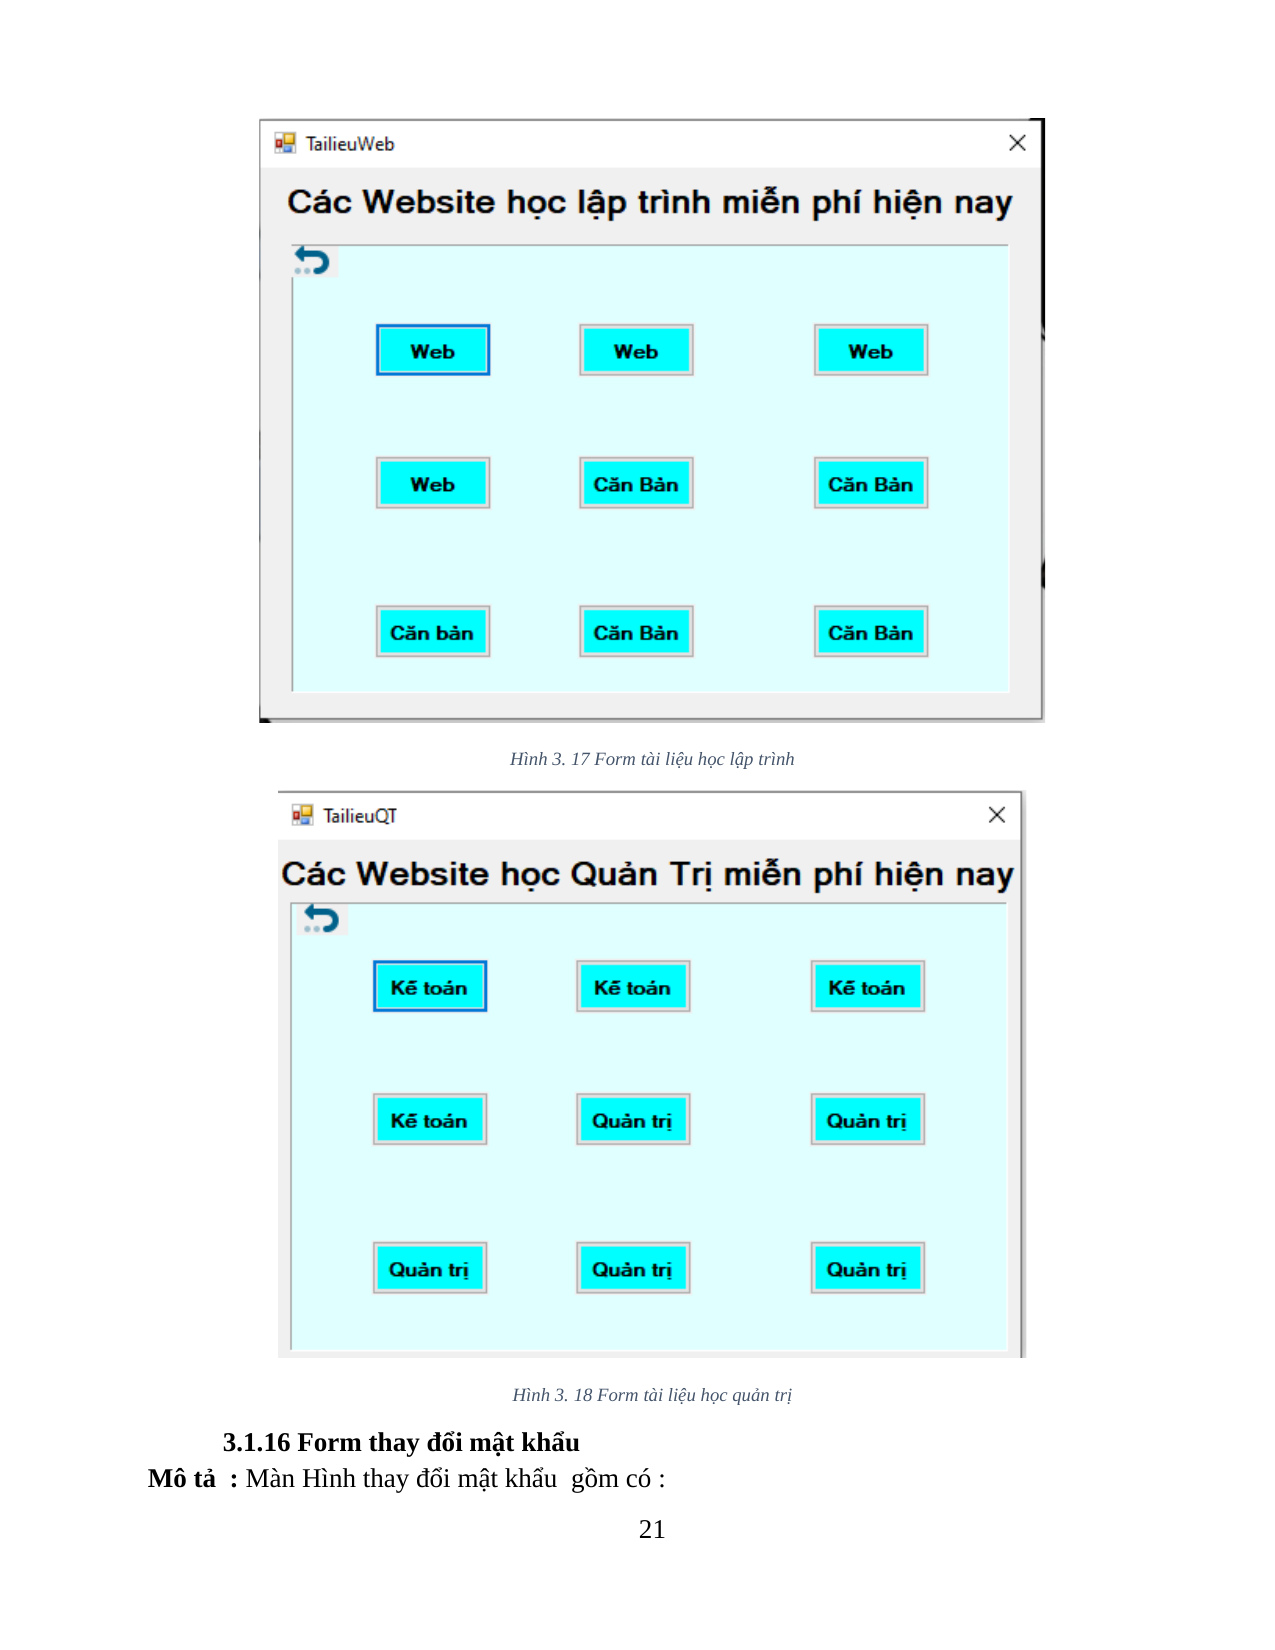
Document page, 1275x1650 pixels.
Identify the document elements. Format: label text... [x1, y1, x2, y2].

subtitle 3.1.16 Form thay đổi mật khẩu [148, 1426, 1157, 1457]
text Hình 3. 18 Form tài liệu học quản trị [148, 1383, 1157, 1405]
text Hình 3. 17 Form tài liệu học lập trình [148, 748, 1157, 770]
picture [259, 118, 1046, 723]
text Mô tả : Màn Hình thay đổi mật khẩu gồm có : [148, 1462, 1157, 1493]
picture [278, 790, 1027, 1358]
